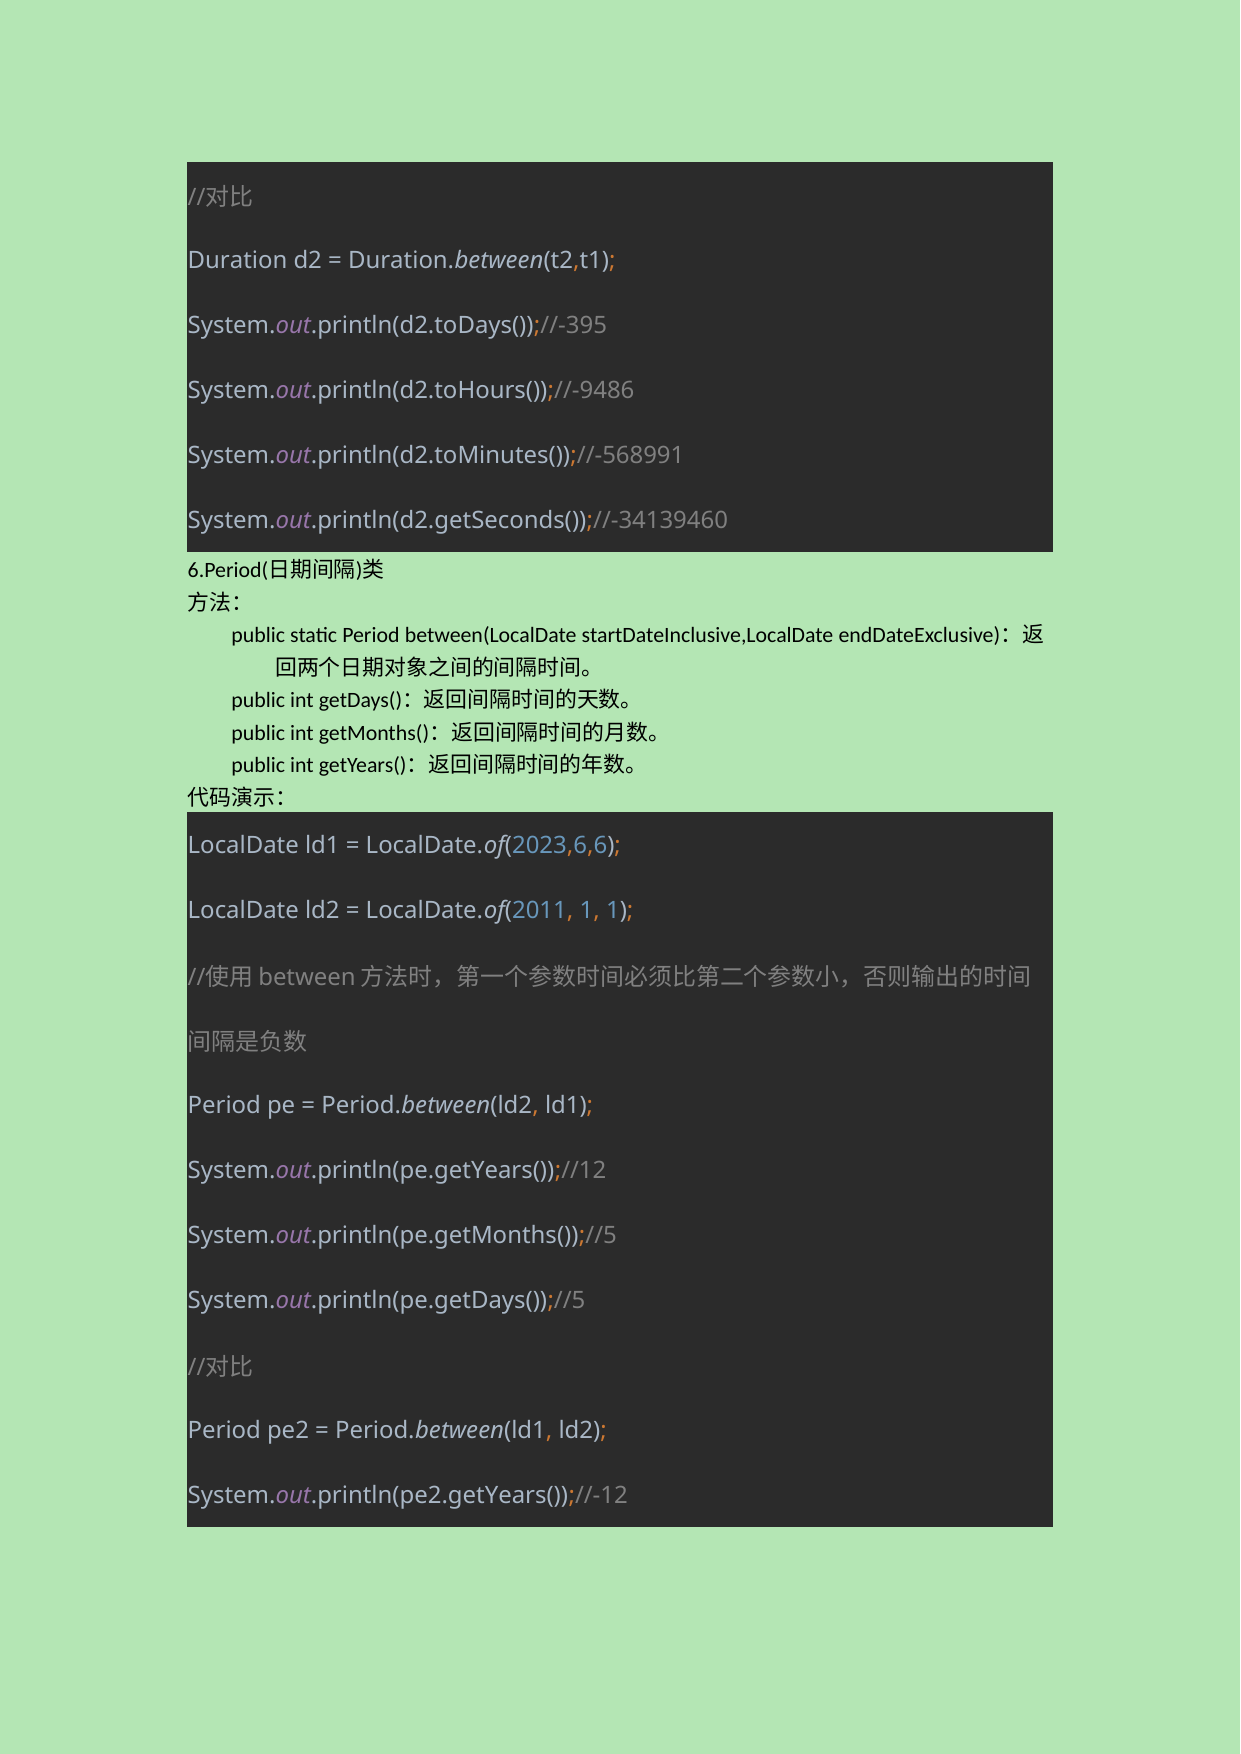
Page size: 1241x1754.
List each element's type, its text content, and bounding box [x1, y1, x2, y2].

text public int getMonths()：返回间隔时间的月数。 [187, 714, 1053, 747]
text 代码演示： [187, 779, 1053, 812]
text public static Period between(LocalDate startDateInclusive,LocalDate endDateExclusive)：返 [187, 617, 1053, 649]
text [187, 162, 1053, 552]
text 方法： [187, 584, 1053, 617]
text 6.Period(日期间隔)类 [187, 552, 1053, 584]
text 回两个日期对象之间的间隔时间。 [231, 649, 1053, 682]
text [187, 812, 1053, 1527]
text public int getDays()：返回间隔时间的天数。 [187, 682, 1053, 714]
text public int getYears()：返回间隔时间的年数。 [187, 747, 1053, 779]
